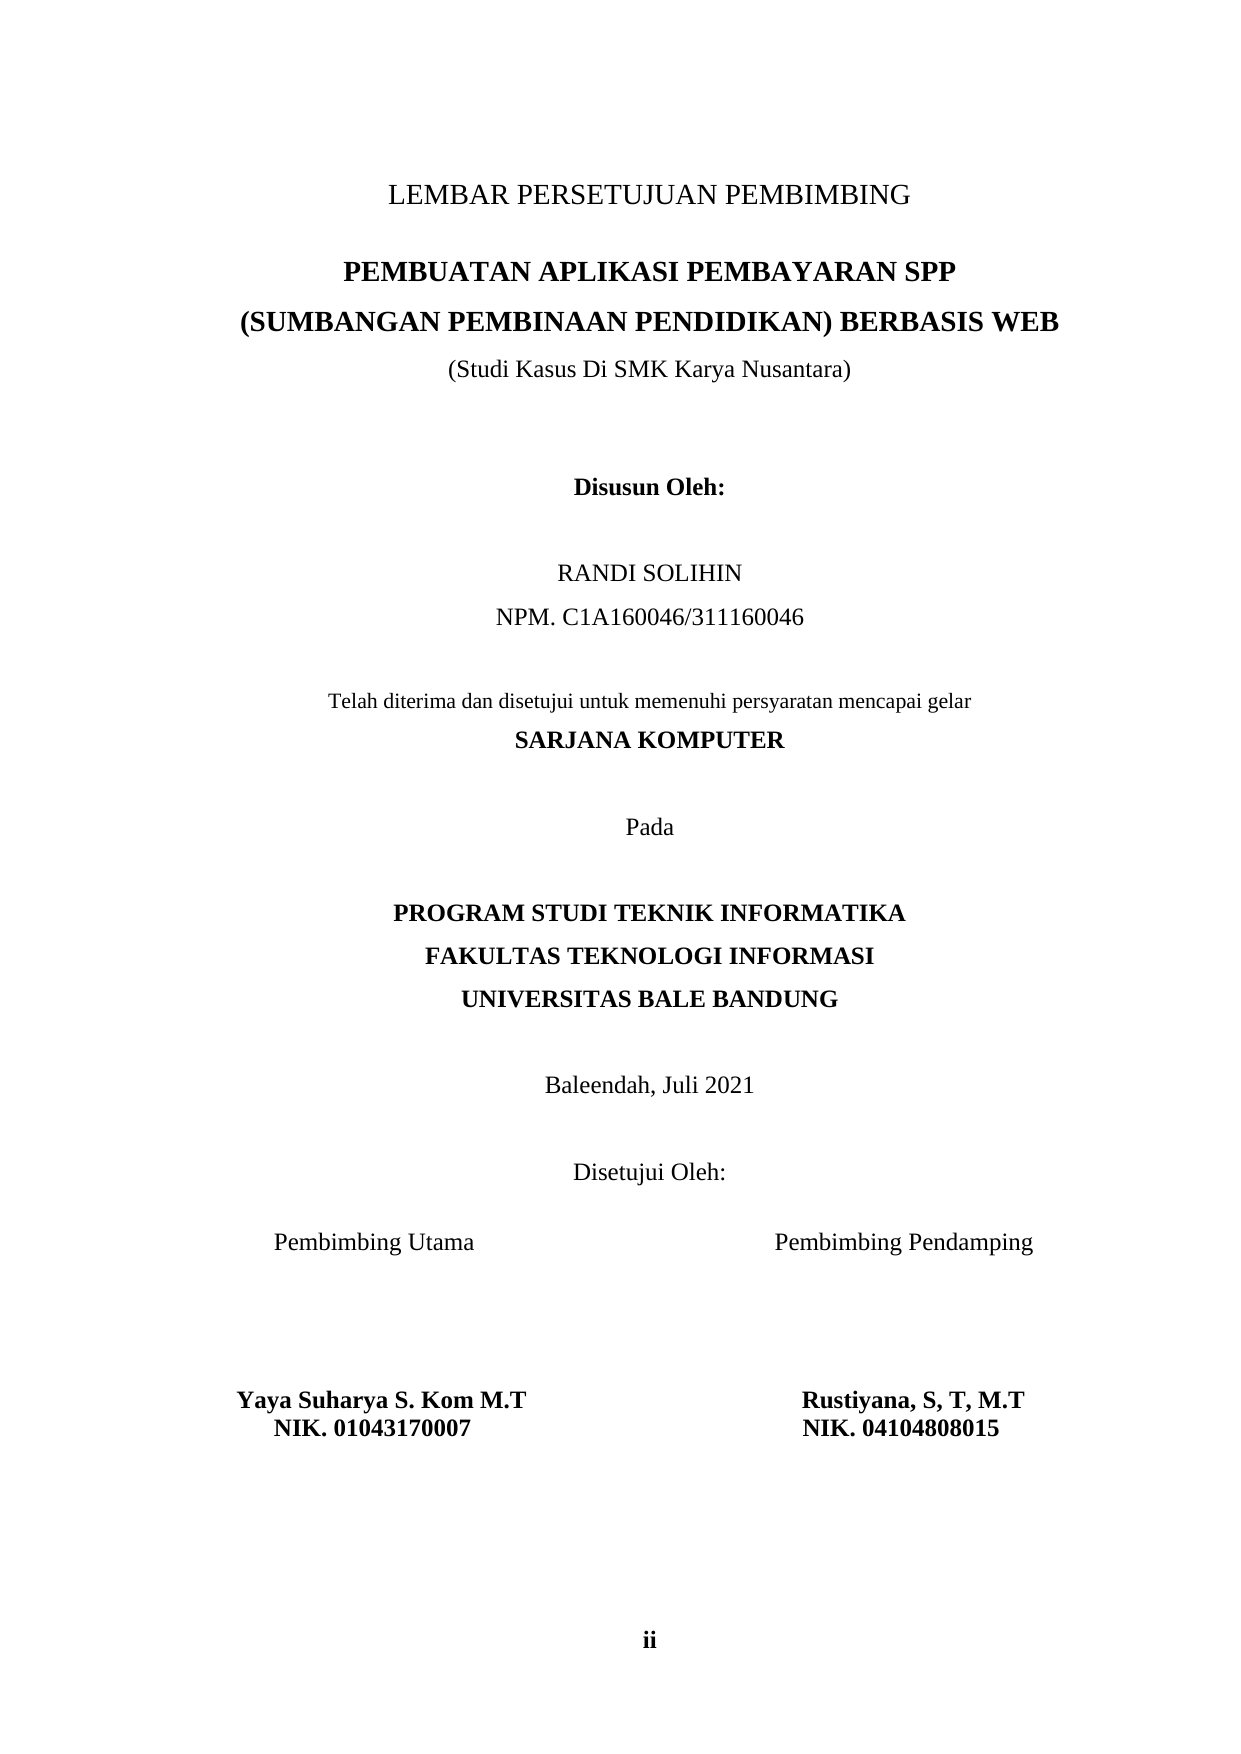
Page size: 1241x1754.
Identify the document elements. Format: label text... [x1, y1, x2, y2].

text PEMBUATAN APLIKASI PEMBAYARAN SPP [236, 254, 1063, 287]
text (Studi Kasus Di SMK Karya Nusantara) [236, 354, 1063, 410]
text SARJANA KOMPUTER [236, 726, 1063, 754]
text Pembimbing Utama Pembimbing Pendamping [236, 1227, 1063, 1255]
text LEMBAR PERSETUJUAN PEMBIMBING [236, 177, 1063, 211]
text Telah diterima dan disetujui untuk memenuhi persyaratan mencapai gelar [236, 688, 1063, 713]
text Disetujui Oleh: [236, 1157, 1063, 1186]
text NIK. 01043170007 NIK. 04104808015 [236, 1413, 1063, 1469]
text RANDI SOLIHIN NPM. C1A160046/311160046 [236, 515, 1063, 630]
text Yaya Suharya S. Kom M.T Rustiyana, S, T, M.T [236, 1385, 1063, 1413]
text Baleendah, Juli 2021 [236, 1071, 1063, 1099]
text Disusun Oleh: [236, 472, 1063, 501]
text (SUMBANGAN PEMBINAAN PENDIDIKAN) BERBASIS WEB [236, 304, 1063, 338]
text UNIVERSITAS BALE BANDUNG [236, 984, 1063, 1013]
text PROGRAM STUDI TEKNIK INFORMATIKA [236, 898, 1063, 927]
text Pada [236, 769, 1063, 841]
text FAKULTAS TEKNOLOGI INFORMASI [236, 941, 1063, 970]
